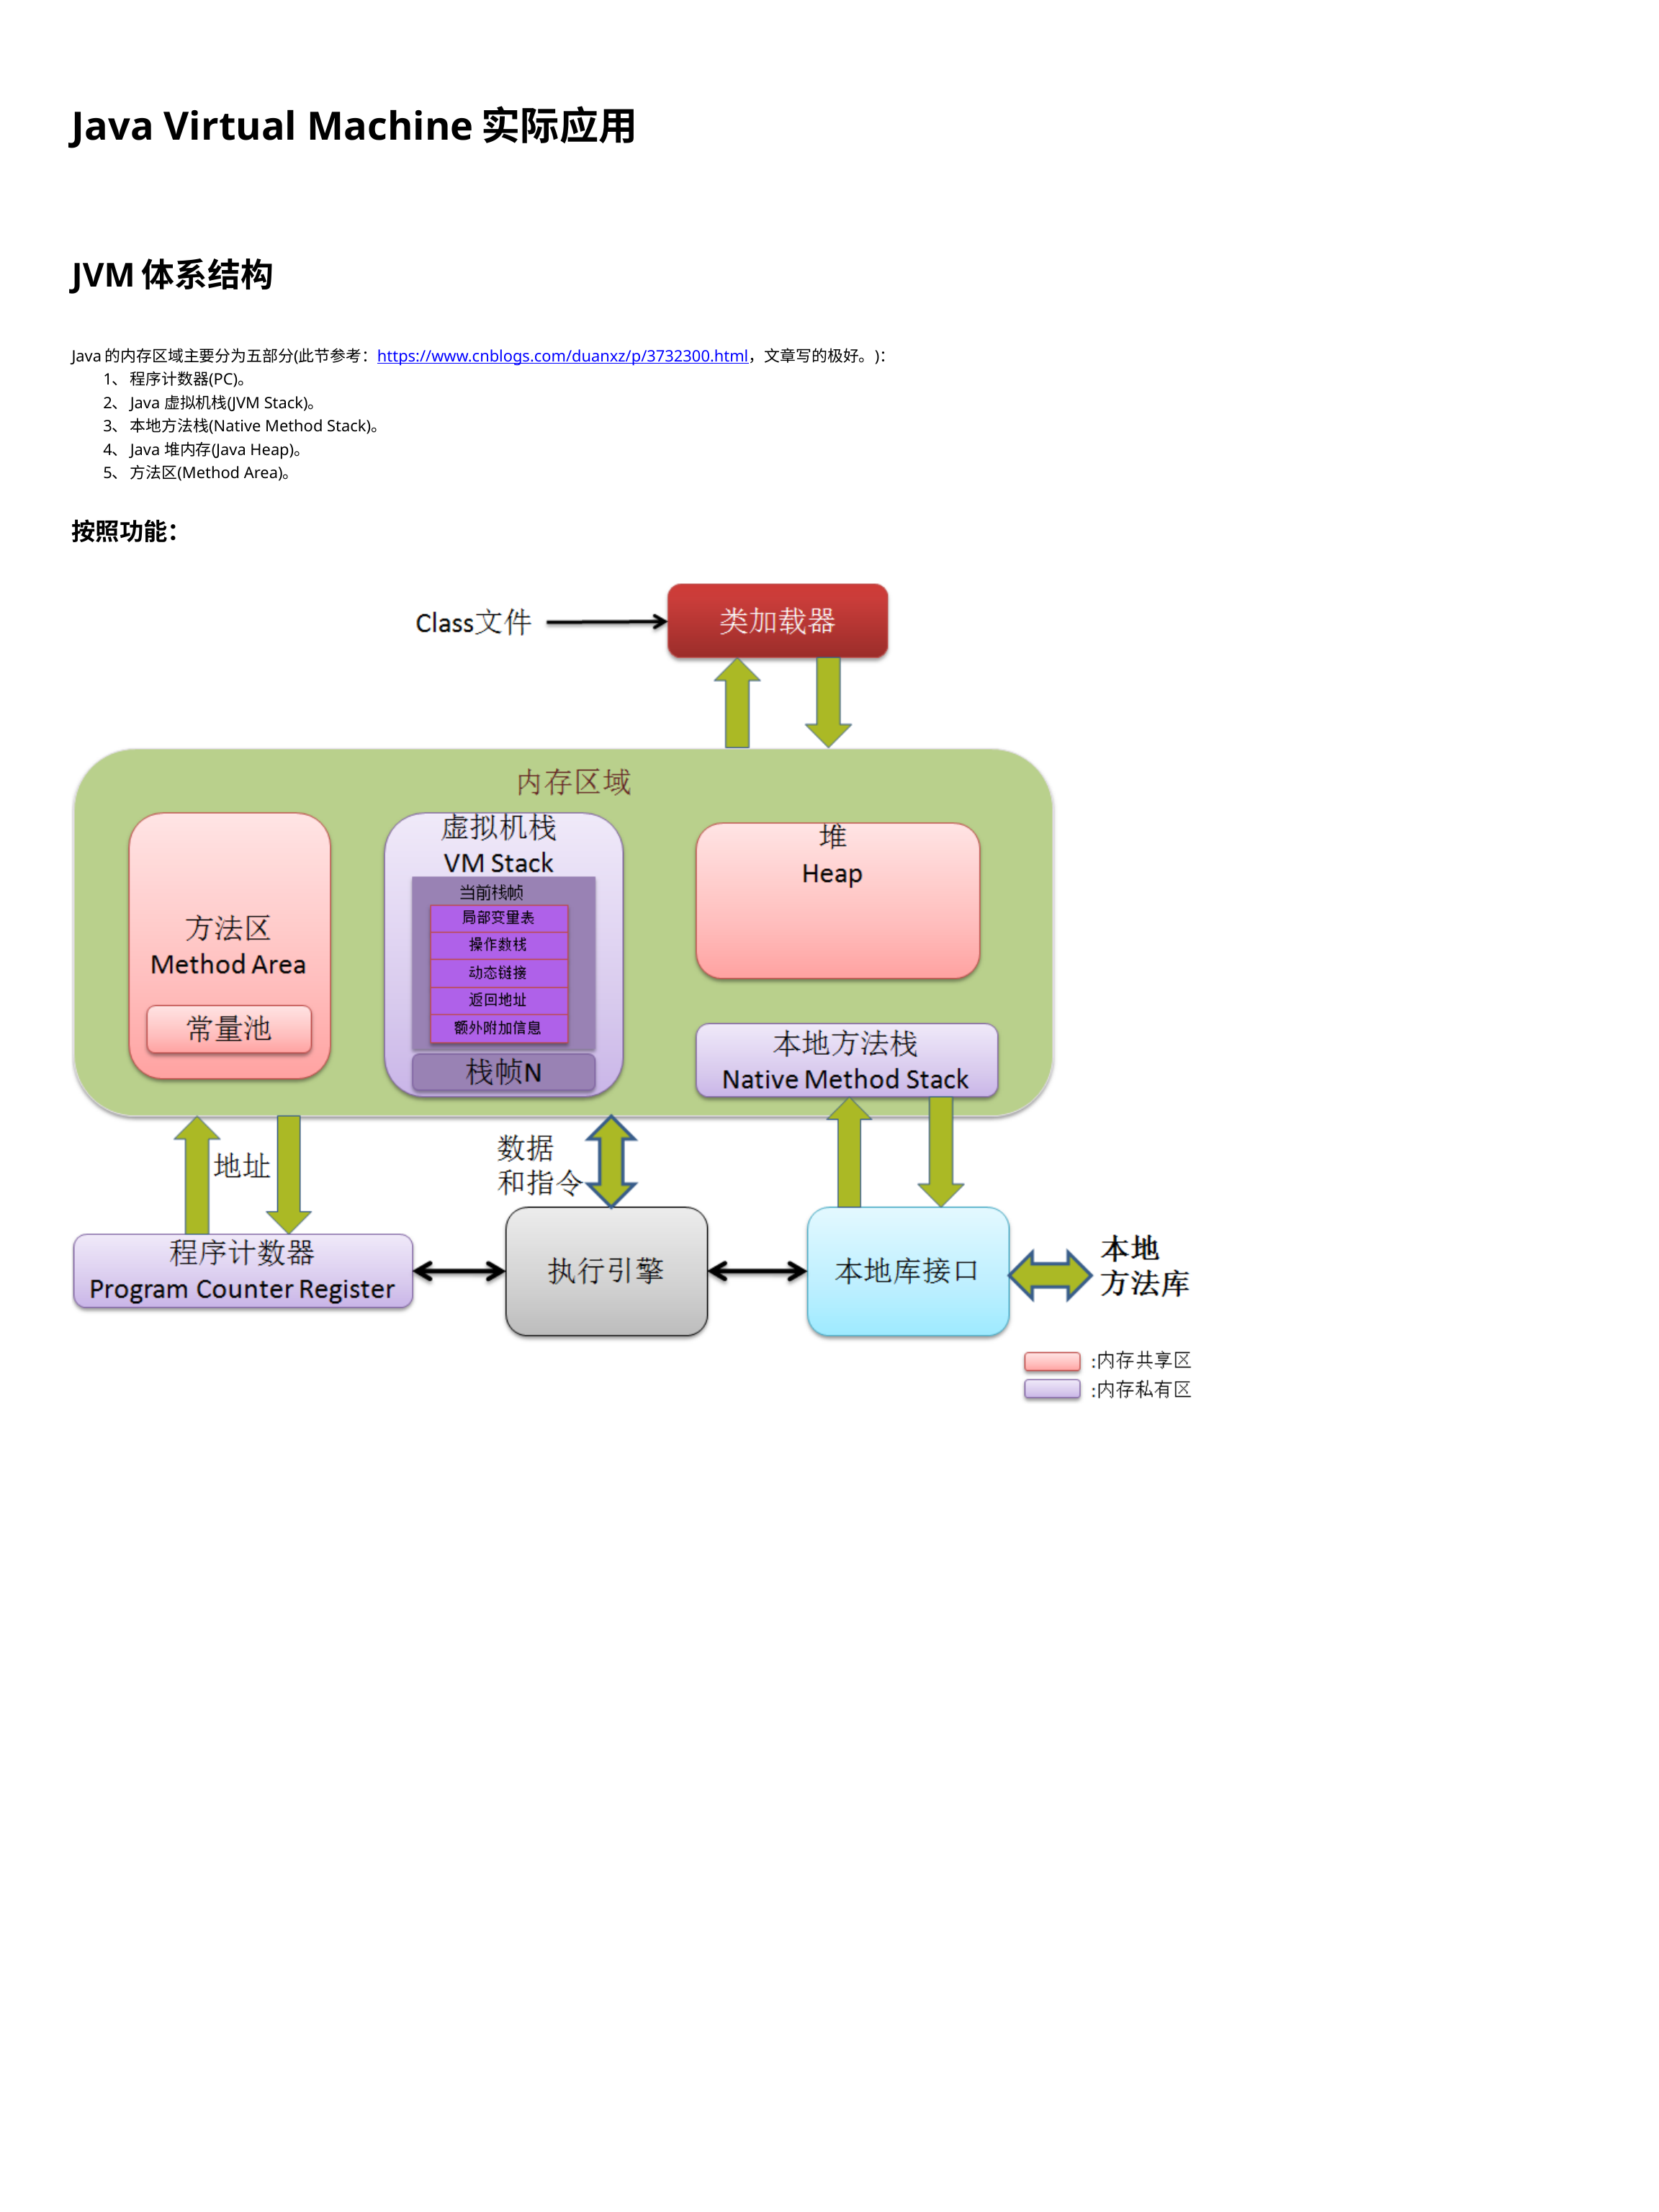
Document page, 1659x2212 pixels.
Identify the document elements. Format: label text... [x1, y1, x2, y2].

list 程序计数器(PC)。 [103, 367, 1604, 390]
list 方法区(Method Area)。 [103, 460, 1604, 483]
list Java 虚拟机栈(JVM Stack)。 [103, 390, 1604, 413]
text Java Virtual Machine实际应用 [71, 88, 1604, 158]
list Java 堆内存(Java Heap)。 [103, 436, 1604, 460]
picture [71, 578, 1197, 1406]
text Java的内存区域主要分为五部分(此节参考：https://www.cnblogs.com/duanxz/p/3732300.html，文章写的极好。)： [71, 343, 1604, 367]
text 按照功能： [71, 507, 1604, 554]
list 本地方法栈(Native Method Stack)。 [103, 413, 1604, 436]
text JVM体系结构 [71, 238, 1604, 308]
